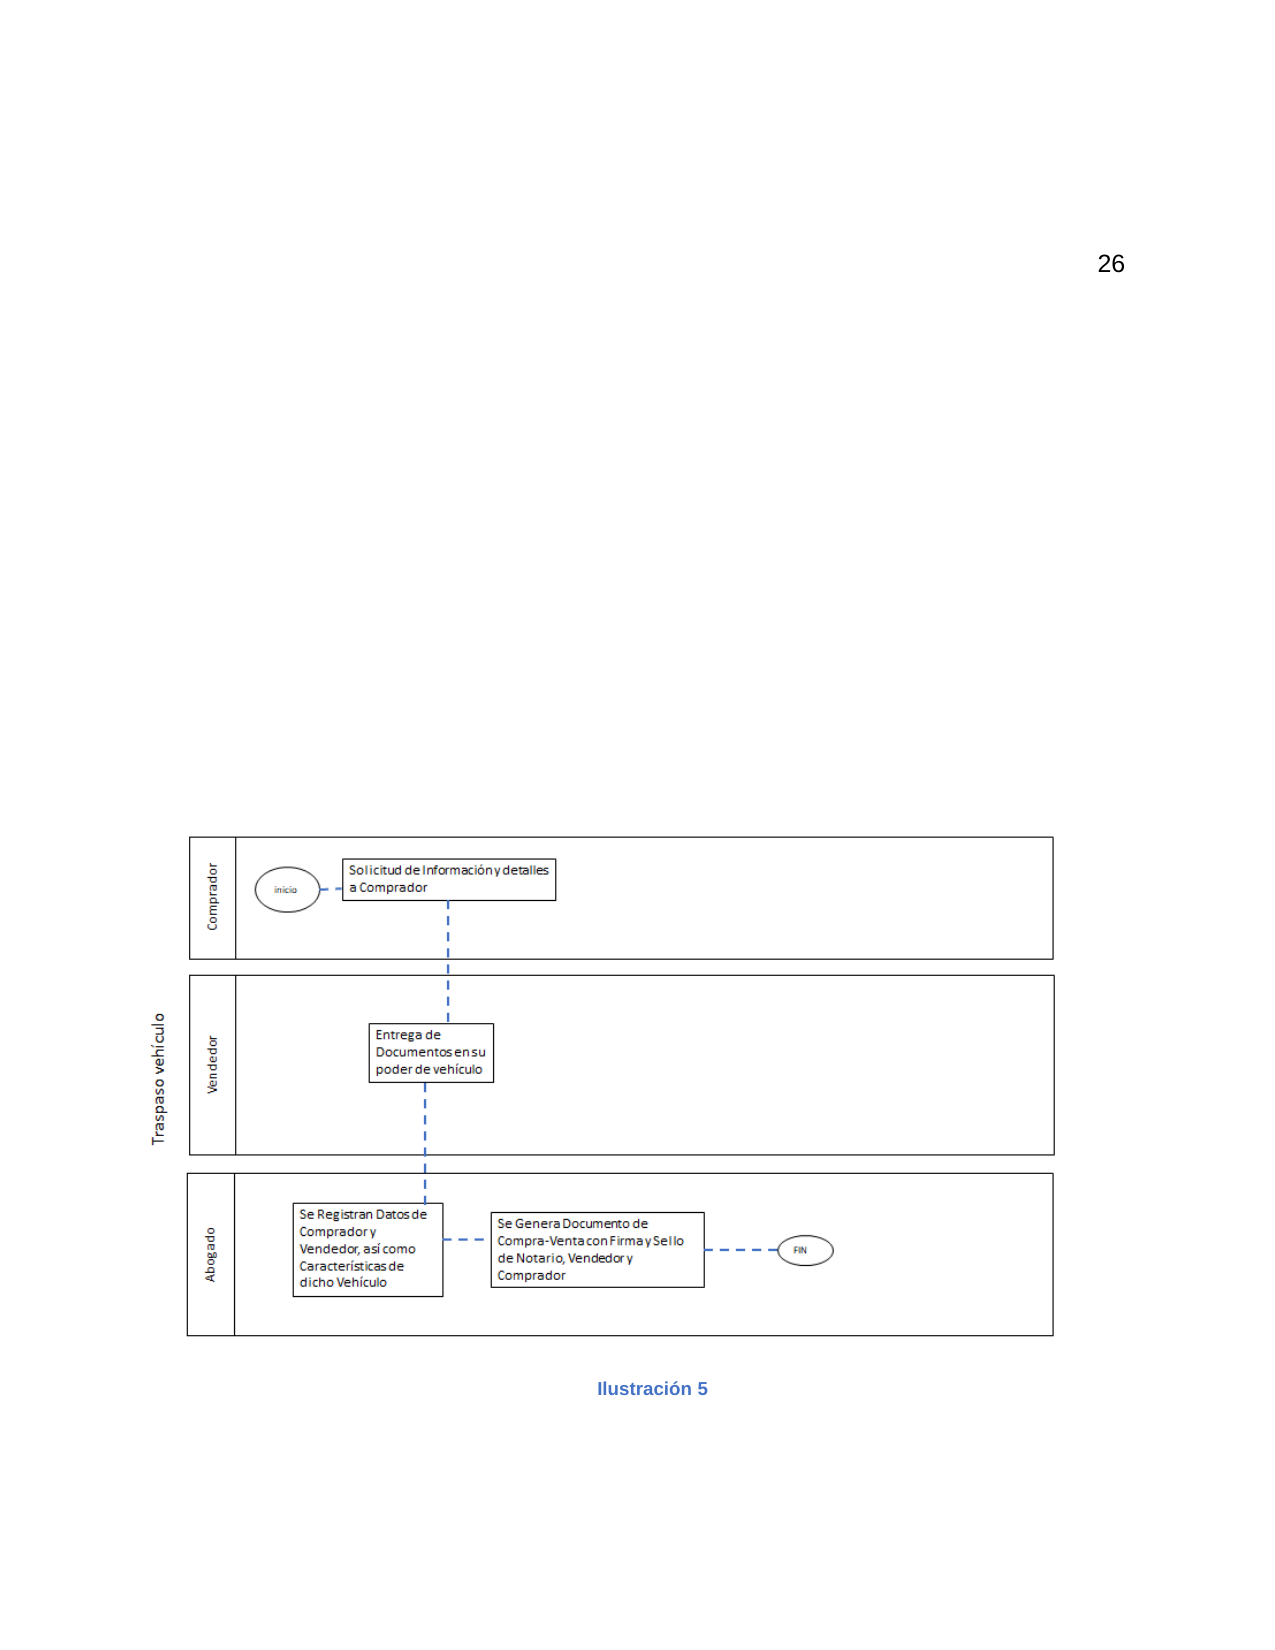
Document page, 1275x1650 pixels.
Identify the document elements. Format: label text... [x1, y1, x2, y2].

picture [150, 824, 1071, 1349]
text Ilustración 5 [150, 1378, 1125, 1399]
